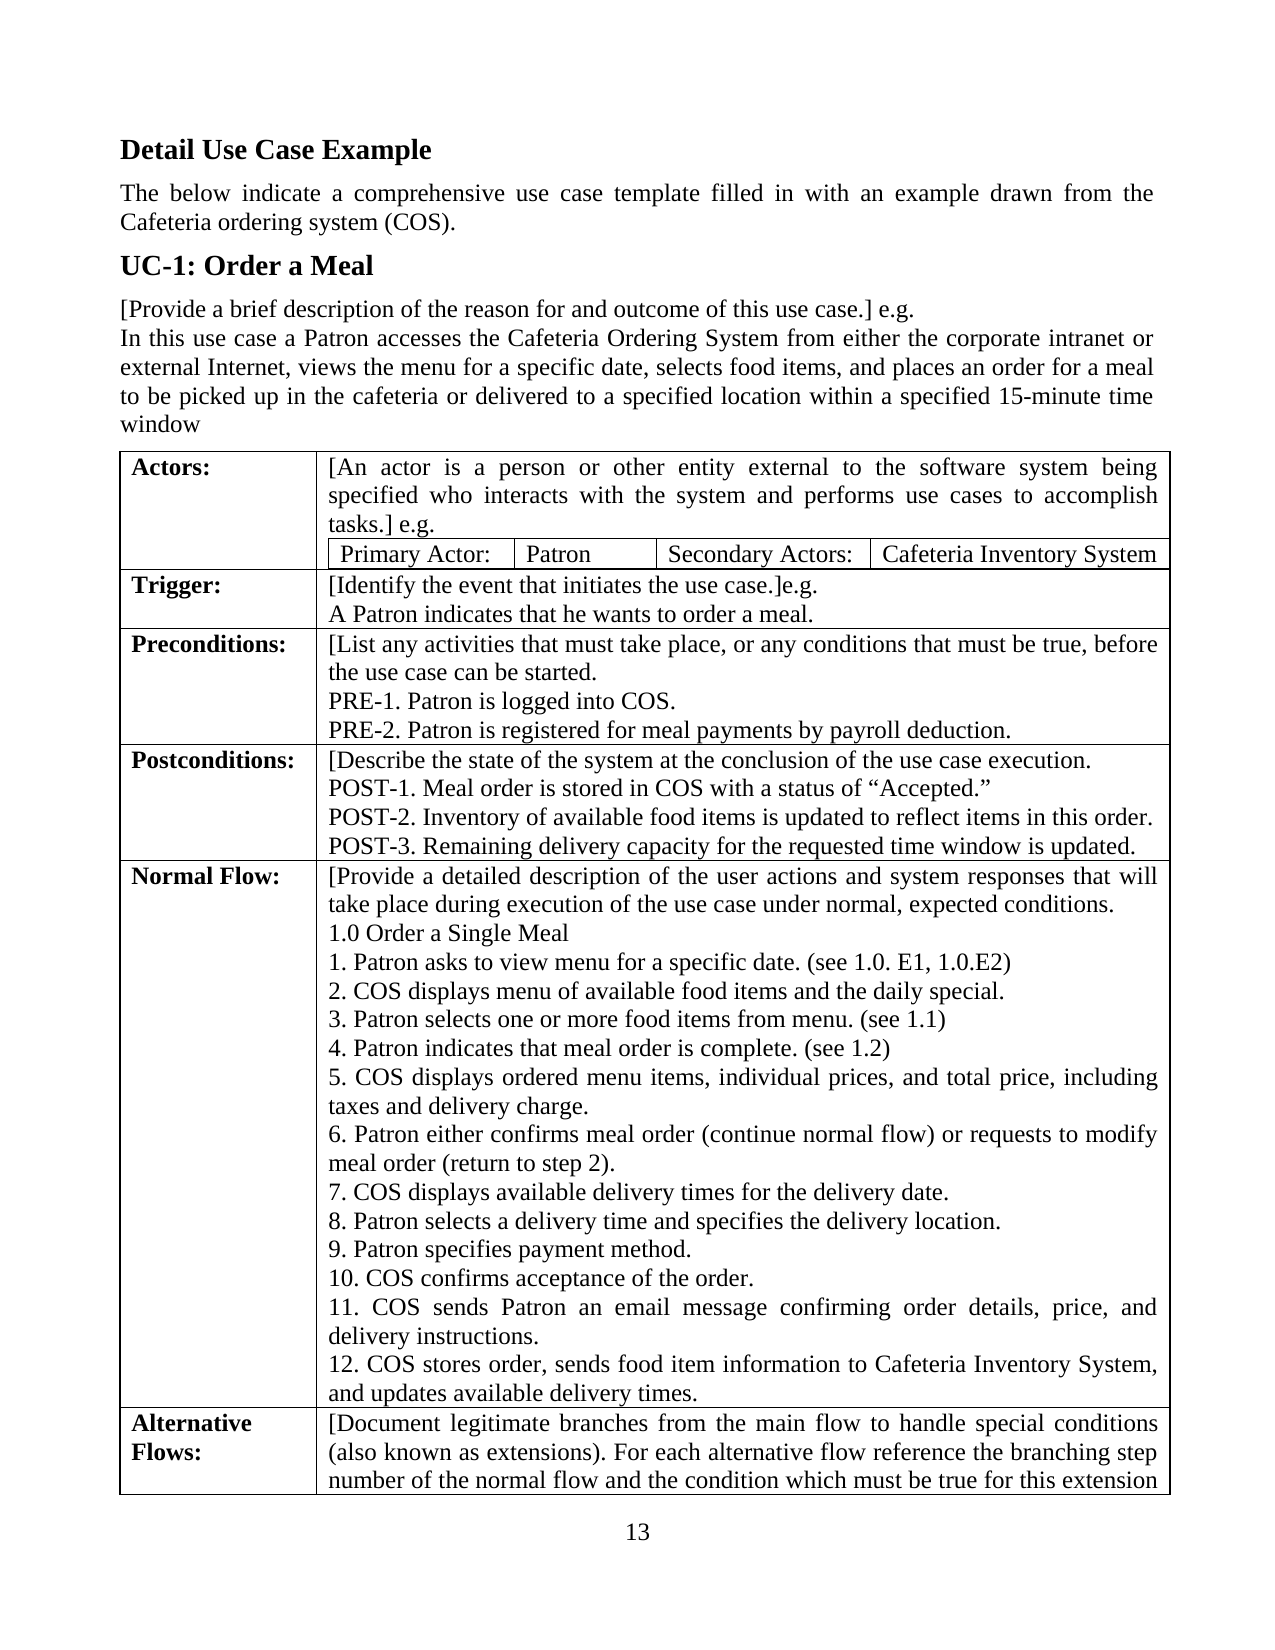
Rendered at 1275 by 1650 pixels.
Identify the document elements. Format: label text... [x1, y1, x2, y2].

table_cell [Describe the state of the system at the conclusion of the use case execution. POST-1. Meal order is stored in COS with a status of “Accepted.” POST-2. Inventory of available food items is updated to reflect items in this order. POST-3. Remaining delivery capacity for the requested time window is updated. [317, 745, 1169, 860]
table_cell Alternative Flows: [121, 1408, 316, 1494]
table_cell [List any activities that must take place, or any conditions that must be true, before the use case can be started. PRE-1. Patron is logged into COS. PRE-2. Patron is registered for meal payments by payroll deduction. [317, 629, 1169, 744]
table_cell Preconditions: [121, 629, 316, 744]
table_cell [Provide a detailed description of the user actions and system responses that will take place during execution of the use case under normal, expected conditions. 1.0 Order a Single Meal 1. Patron asks to view menu for a specific date. (see 1.0. E1, 1.0.E2) 2. COS displays menu of available food items and the daily special. 3. Patron selects one or more food items from menu. (see 1.1) 4. Patron indicates that meal order is complete. (see 1.2) 5. COS displays ordered menu items, individual prices, and total price, including taxes and delivery charge. 6. Patron either confirms meal order (continue normal flow) or requests to modify meal order (return to step 2). 7. COS displays available delivery times for the delivery date. 8. Patron selects a delivery time and specifies the delivery location. 9. Patron specifies payment method. 10. COS confirms acceptance of the order. 11. COS sends Patron an email message confirming order details, price, and delivery instructions. 12. COS stores order, sends food item information to Cafeteria Inventory System, and updates available delivery times. [317, 861, 1169, 1407]
text In this use case a Patron accesses the Cafeteria Ordering System from either the corporate intranet or external Internet, views the menu for a specific date, selects food items, and places an order for a meal to be picked up in the cafeteria or delivered to a specified location within a specified 15-minute time window [120, 323, 1155, 438]
text The below indicate a comprehensive use case template filled in with an example drawn from the Cafeteria ordering system (COS). [120, 178, 1155, 236]
table_cell [Identify the event that initiates the use case.]e.g. A Patron indicates that he wants to order a meal. [317, 570, 1169, 628]
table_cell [317, 1408, 1169, 1494]
table_header Actors: [121, 452, 316, 569]
table_header [An actor is a person or other entity external to the software system being specified who interacts with the system and performs use cases to accomplish tasks.] e.g. [317, 452, 1169, 569]
text [Provide a brief description of the reason for and outcome of this use case.] e.g. [120, 294, 1155, 323]
table_cell Trigger: [121, 570, 316, 628]
table_cell Normal Flow: [121, 861, 316, 1407]
text UC-1: Order a Meal [120, 248, 1155, 282]
text Detail Use Case Example [120, 132, 1155, 166]
table_cell Postconditions: [121, 745, 316, 860]
